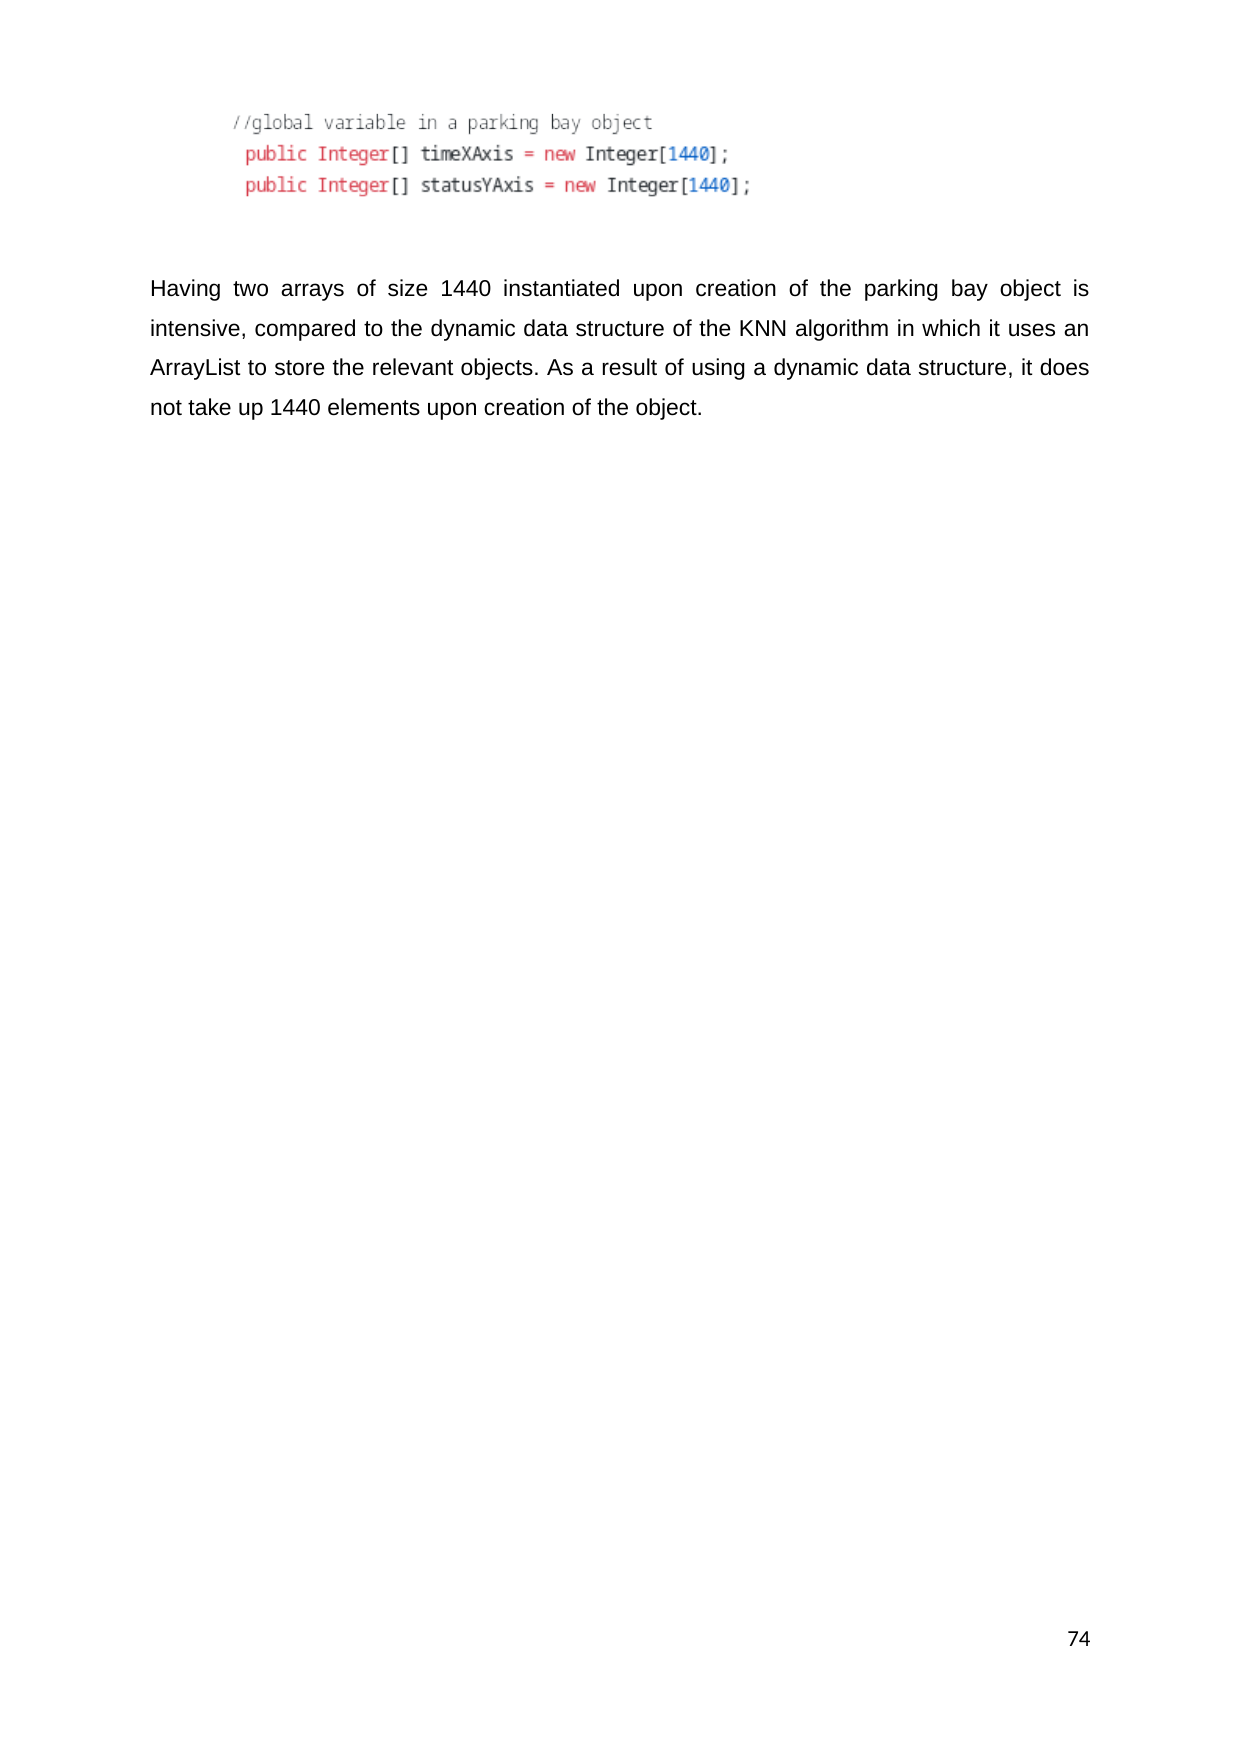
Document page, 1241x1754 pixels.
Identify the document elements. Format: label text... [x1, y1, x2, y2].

text Having two arrays of size 1440 instantiated upon creation of the parking bay object is intensive, compared to the dynamic data structure of the KNN algorithm in which it uses an ArrayList to store the relevant objects. As a result of using a dynamic data structure, it does not take up 1440 elements upon creation of the object. [150, 275, 1090, 420]
